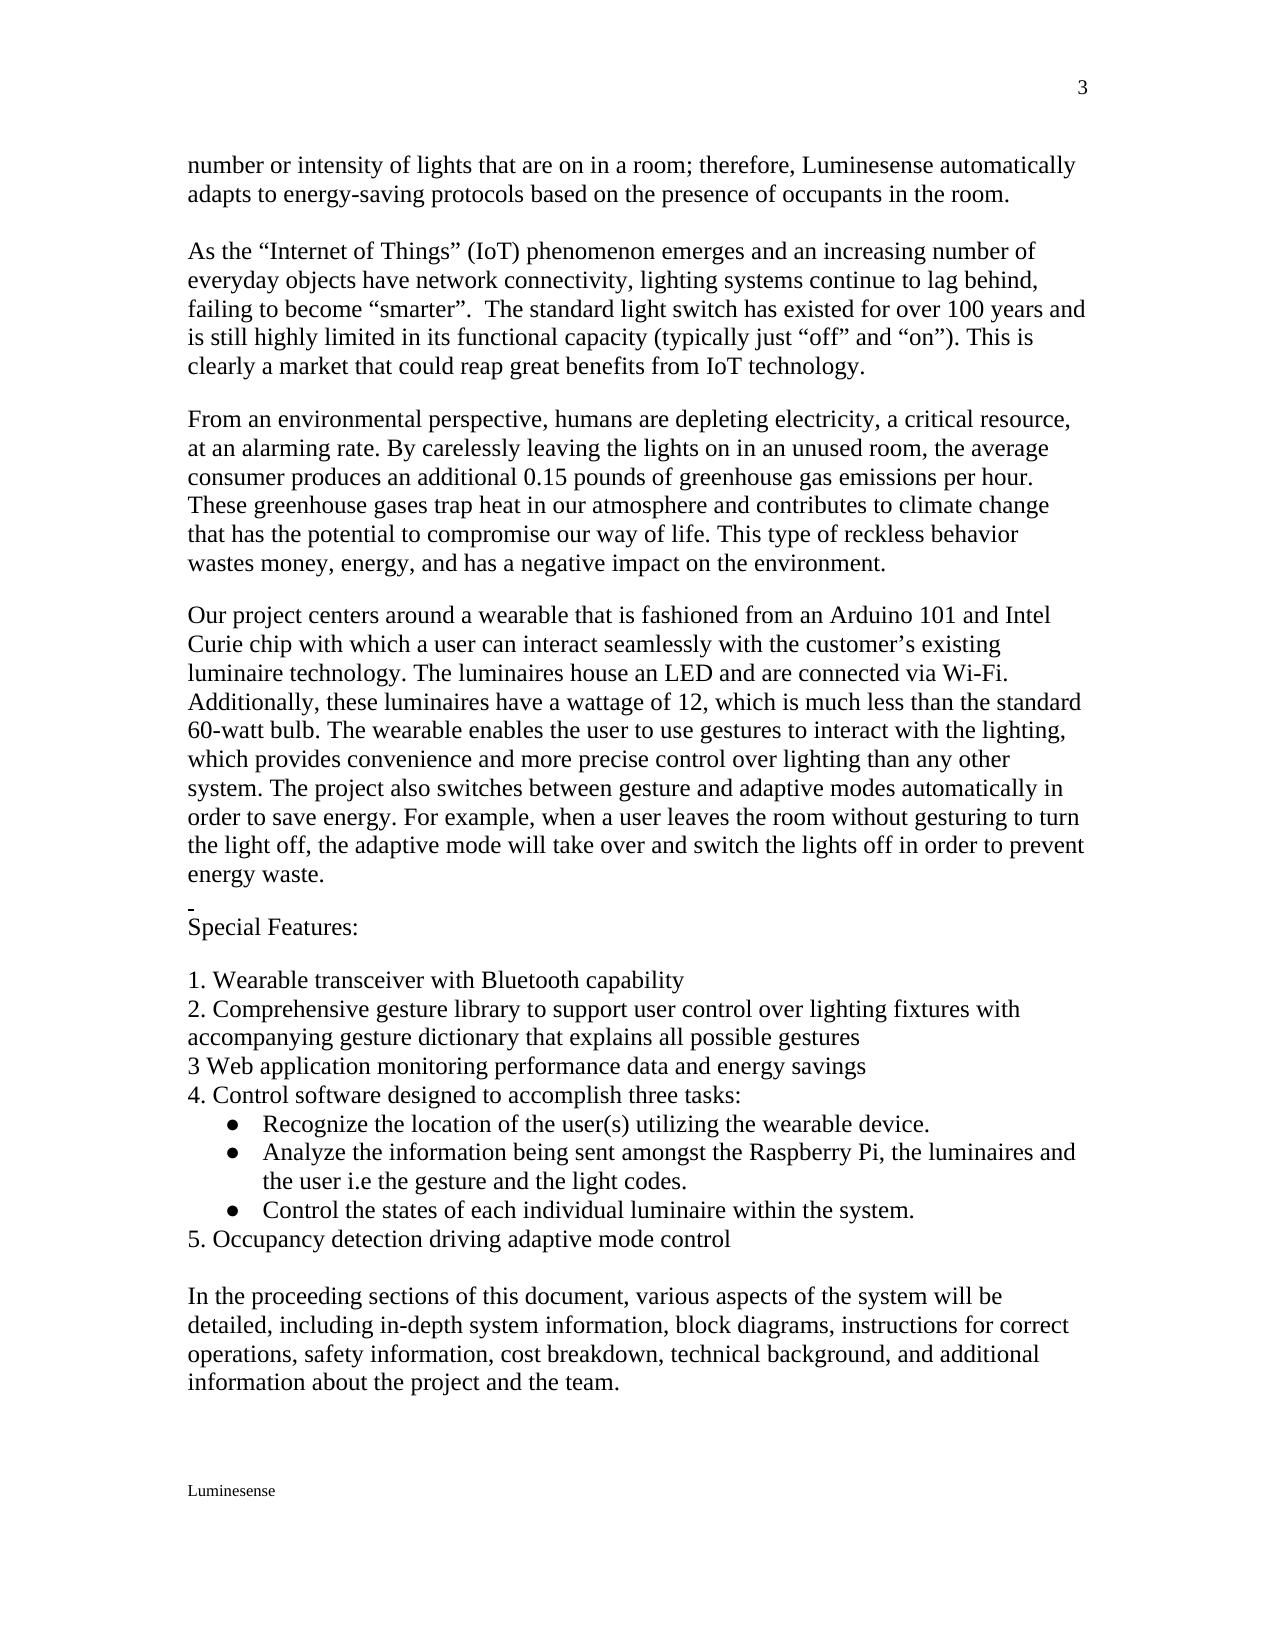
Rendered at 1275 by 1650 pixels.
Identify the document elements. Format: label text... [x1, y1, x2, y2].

text 2. Comprehensive gesture library to support user control over lighting fixtures with accompanying gesture dictionary that explains all possible gestures [187, 994, 1087, 1051]
text Our project centers around a wearable that is fashioned from an Arduino 101 and Intel Curie chip with which a user can interact seamlessly with the customer’s existing luminaire technology. The luminaires house an LED and are connected via Wi-Fi. Additionally, these luminaires have a wattage of 12, which is much less than the standard 60-watt bulb. The wearable enables the user to use gestures to interact with the lighting, which provides convenience and more precise control over lighting than any other system. The project also switches between gesture and adaptive modes automatically in order to save energy. For example, when a user leaves the room without gesturing to turn the light off, the adaptive mode will take over and switch the lights off in order to prevent energy waste. [187, 601, 1087, 888]
text As the “Internet of Things” (IoT) phenomenon emerges and an increasing number of everyday objects have network connectivity, lighting systems continue to lag behind, failing to become “smarter”. The standard light switch has existed for over 100 years and is still highly limited in its functional capacity (typically just “off” and “on”). This is clearly a market that could reap great benefits from IoT technology. [187, 236, 1087, 380]
text In the proceeding sections of this document, various aspects of the system will be detailed, including in-depth system information, block diagrams, instructions for correct operations, safety information, cost breakdown, technical background, and additional information about the project and the team. [187, 1281, 1087, 1396]
text 1. Wearable transceiver with Bluetooth capability [187, 965, 1087, 994]
text 3 Web application monitoring performance data and energy savings [187, 1051, 1087, 1080]
text 5. Occupancy detection driving adaptive mode control [187, 1224, 1087, 1252]
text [187, 150, 1087, 207]
list Control the states of each individual luminaire within the system. [225, 1195, 1087, 1224]
list Analyze the information being sent amongst the Raspberry Pi, the luminaires and the user i.e the gesture and the light codes. [225, 1137, 1087, 1195]
list Recognize the location of the user(s) utilizing the wearable device. [225, 1109, 1087, 1137]
text 4. Control software designed to accomplish three tasks: [187, 1080, 1087, 1109]
text Special Features: [187, 912, 1087, 941]
text From an environmental perspective, humans are depleting electricity, a critical resource, at an alarming rate. By carelessly leaving the lights on in an unused room, the average consumer produces an additional 0.15 pounds of greenhouse gas emissions per hour. These greenhouse gases trap heat in our atmosphere and contributes to climate change that has the potential to compromise our way of life. This type of reckless behavior wastes money, energy, and has a negative impact on the environment. [187, 404, 1087, 577]
